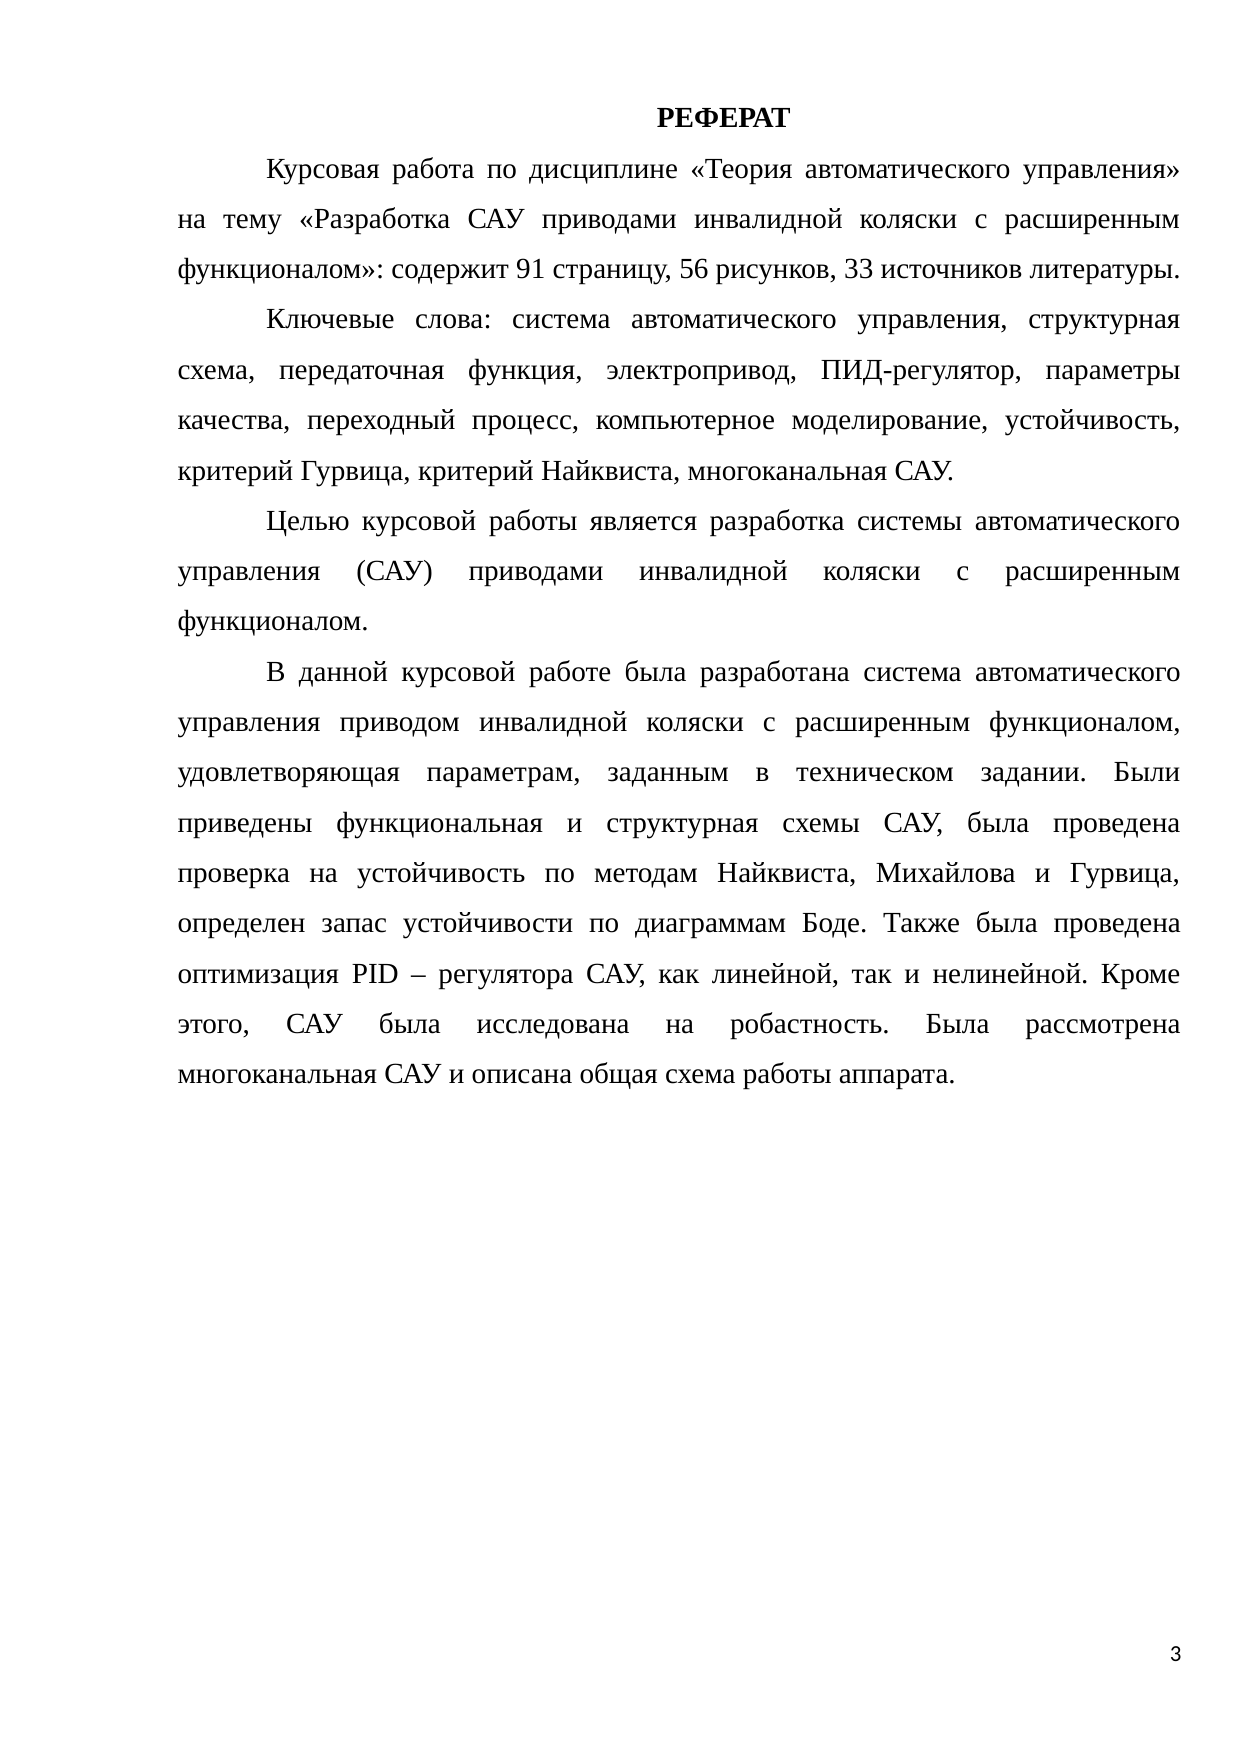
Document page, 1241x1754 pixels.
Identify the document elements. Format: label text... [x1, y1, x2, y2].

text Ключевые слова: система автоматического управления, структурная схема, передаточная функция, электропривод, ПИД-регулятор, параметры качества, переходный процесс, компьютерное моделирование, устойчивость, критерий Гурвица, критерий Найквиста, многоканальная САУ. [177, 302, 1181, 486]
text Целью курсовой работы является разработка системы автоматического управления (САУ) приводами инвалидной коляски с расширенным функционалом. [177, 503, 1181, 637]
text РЕФЕРАТ [177, 100, 1181, 134]
text Курсовая работа по дисциплине «Теория автоматического управления» на тему «Разработка САУ приводами инвалидной коляски с расширенным функционалом»: содержит 91 страницу, 56 рисунков, 33 источников литературы. [177, 151, 1181, 285]
text В данной курсовой работе была разработана система автоматического управления приводом инвалидной коляски с расширенным функционалом, удовлетворяющая параметрам, заданным в техническом задании. Были приведены функциональная и структурная схемы САУ, была проведена проверка на устойчивость по методам Найквиста, Михайлова и Гурвица, определен запас устойчивости по диаграммам Боде. Также была проведена оптимизация PID – регулятора САУ, как линейной, так и нелинейной. Кроме этого, САУ была исследована на робастность. Была рассмотрена многоканальная САУ и описана общая схема работы аппарата. [177, 654, 1181, 1090]
